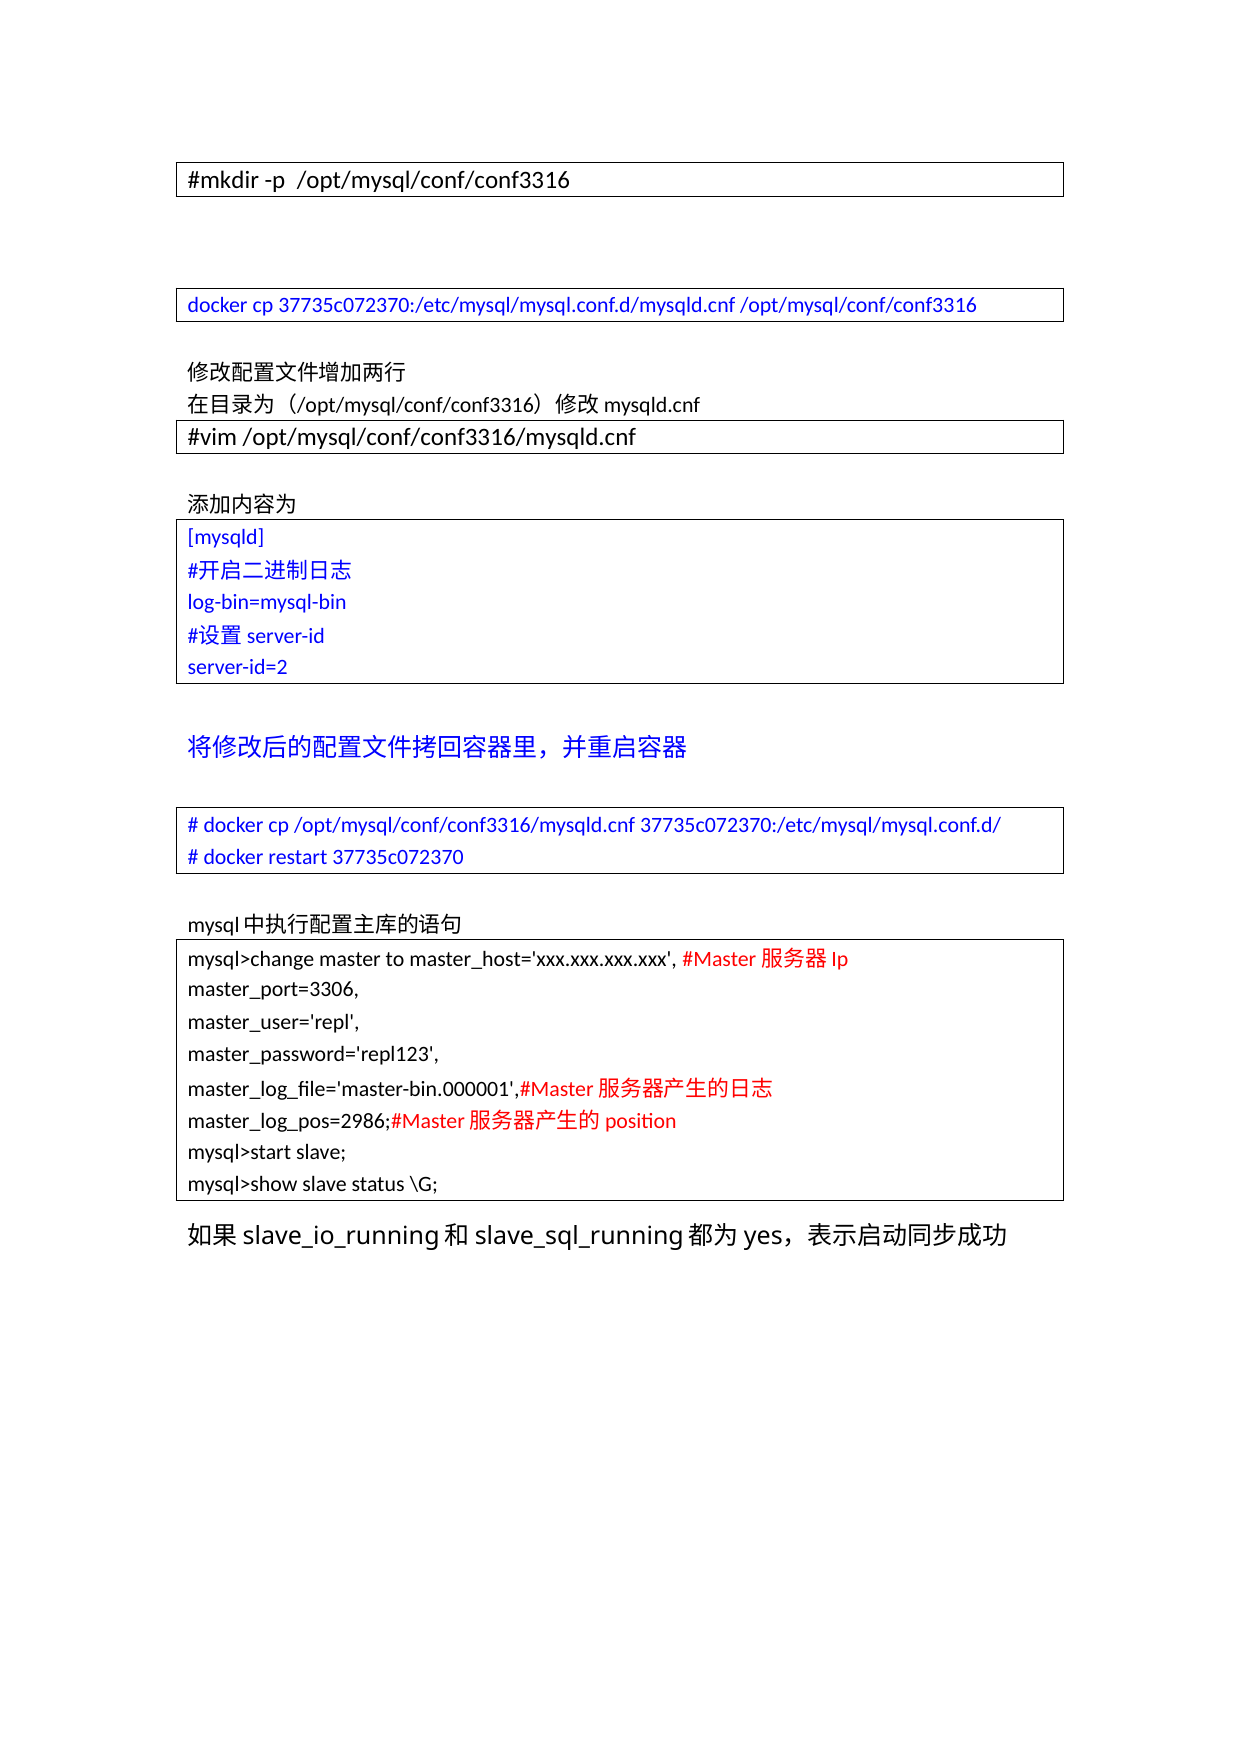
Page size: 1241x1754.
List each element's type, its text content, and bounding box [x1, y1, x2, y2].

table_header mysql>change master to master_host='xxx.xxx.xxx.xxx', #Master 服务器Ip master_port=3306, master_user='repl', master_password='repl123', master_log_file='master-bin.000001',#Master服务器产生的日志 master_log_pos=2986;#Master服务器产生的position mysql>start slave; mysql>show slave status \G; [177, 940, 1063, 1200]
table_header # docker cp /opt/mysql/conf/conf3316/mysqld.cnf 37735c072370:/etc/mysql/mysql.conf.d/ # docker restart 37735c072370 [177, 808, 1063, 873]
text 添加内容为 [187, 487, 1053, 519]
table_header #vim /opt/mysql/conf/conf3316/mysqld.cnf [177, 421, 1063, 453]
text 修改配置文件增加两行 [187, 354, 1053, 387]
text mysql中执行配置主库的语句 [187, 907, 1053, 939]
text 在目录为（/opt/mysql/conf/conf3316）修改mysqld.cnf [187, 387, 1053, 419]
table_header docker cp 37735c072370:/etc/mysql/mysql.conf.d/mysqld.cnf /opt/mysql/conf/conf3316 [177, 289, 1063, 321]
text 如果slave_io_running和slave_sql_running都为yes，表示启动同步成功 [187, 1201, 1053, 1266]
table_header #mkdir -p /opt/mysql/conf/conf3316 [177, 163, 1063, 196]
table_header [mysqld] #开启二进制日志 log-bin=mysql-bin #设置server-id server-id=2 [177, 520, 1063, 683]
text 将修改后的配置文件拷回容器里，并重启容器 [187, 713, 1053, 778]
